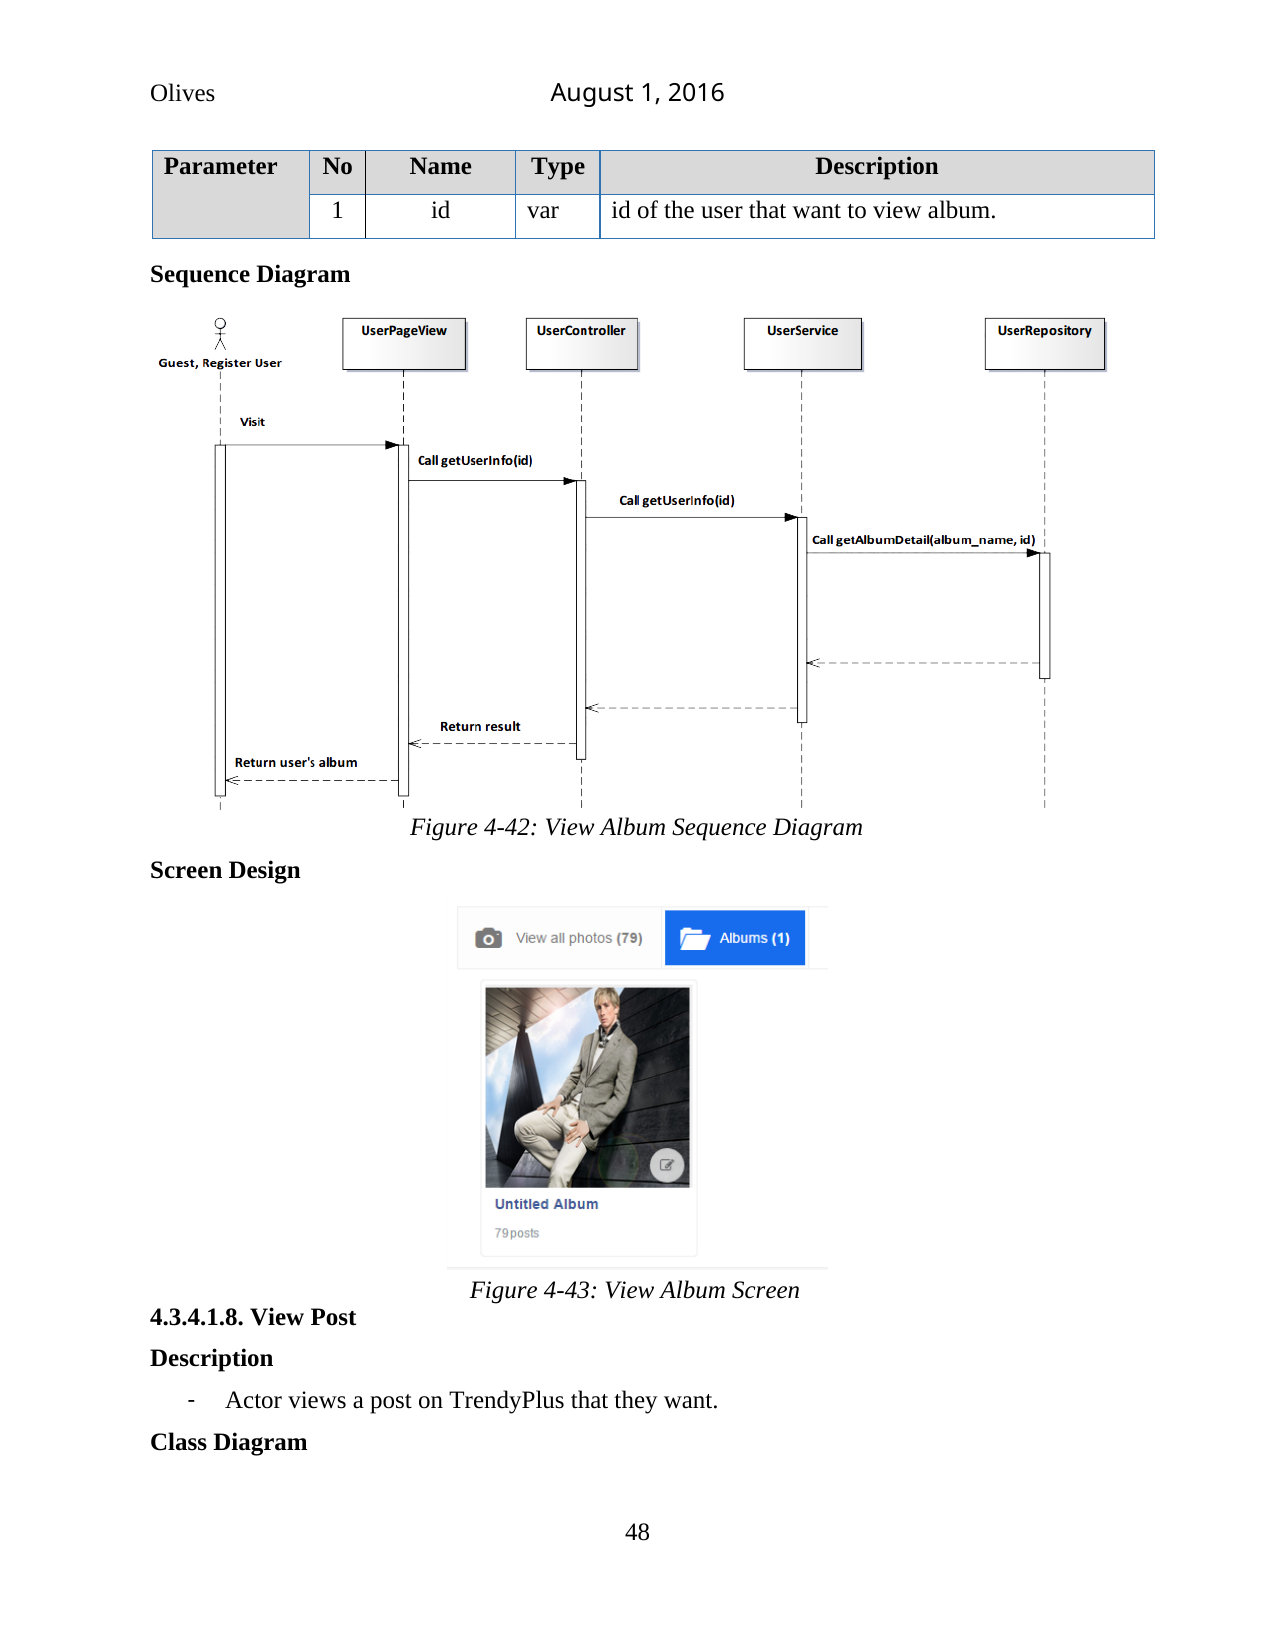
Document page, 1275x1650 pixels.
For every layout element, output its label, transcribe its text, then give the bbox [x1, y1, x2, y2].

picture [446, 900, 829, 1270]
picture [778, 820, 788, 832]
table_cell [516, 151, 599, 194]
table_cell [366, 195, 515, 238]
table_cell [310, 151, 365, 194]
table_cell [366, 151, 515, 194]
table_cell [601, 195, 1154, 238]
subtitle Screen Design [150, 850, 1125, 886]
picture [150, 304, 1125, 832]
subtitle 4.3.4.1.8. View Post [150, 1297, 1125, 1332]
subtitle Sequence Diagram [150, 254, 1125, 289]
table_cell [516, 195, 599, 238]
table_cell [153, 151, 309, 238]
subtitle Description [150, 1338, 1125, 1374]
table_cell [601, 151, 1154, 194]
list Actor views a post on TrendyPlus that they want. [187, 1380, 1125, 1416]
subtitle Class Diagram [150, 1422, 1125, 1457]
picture [626, 825, 633, 832]
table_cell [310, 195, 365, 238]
